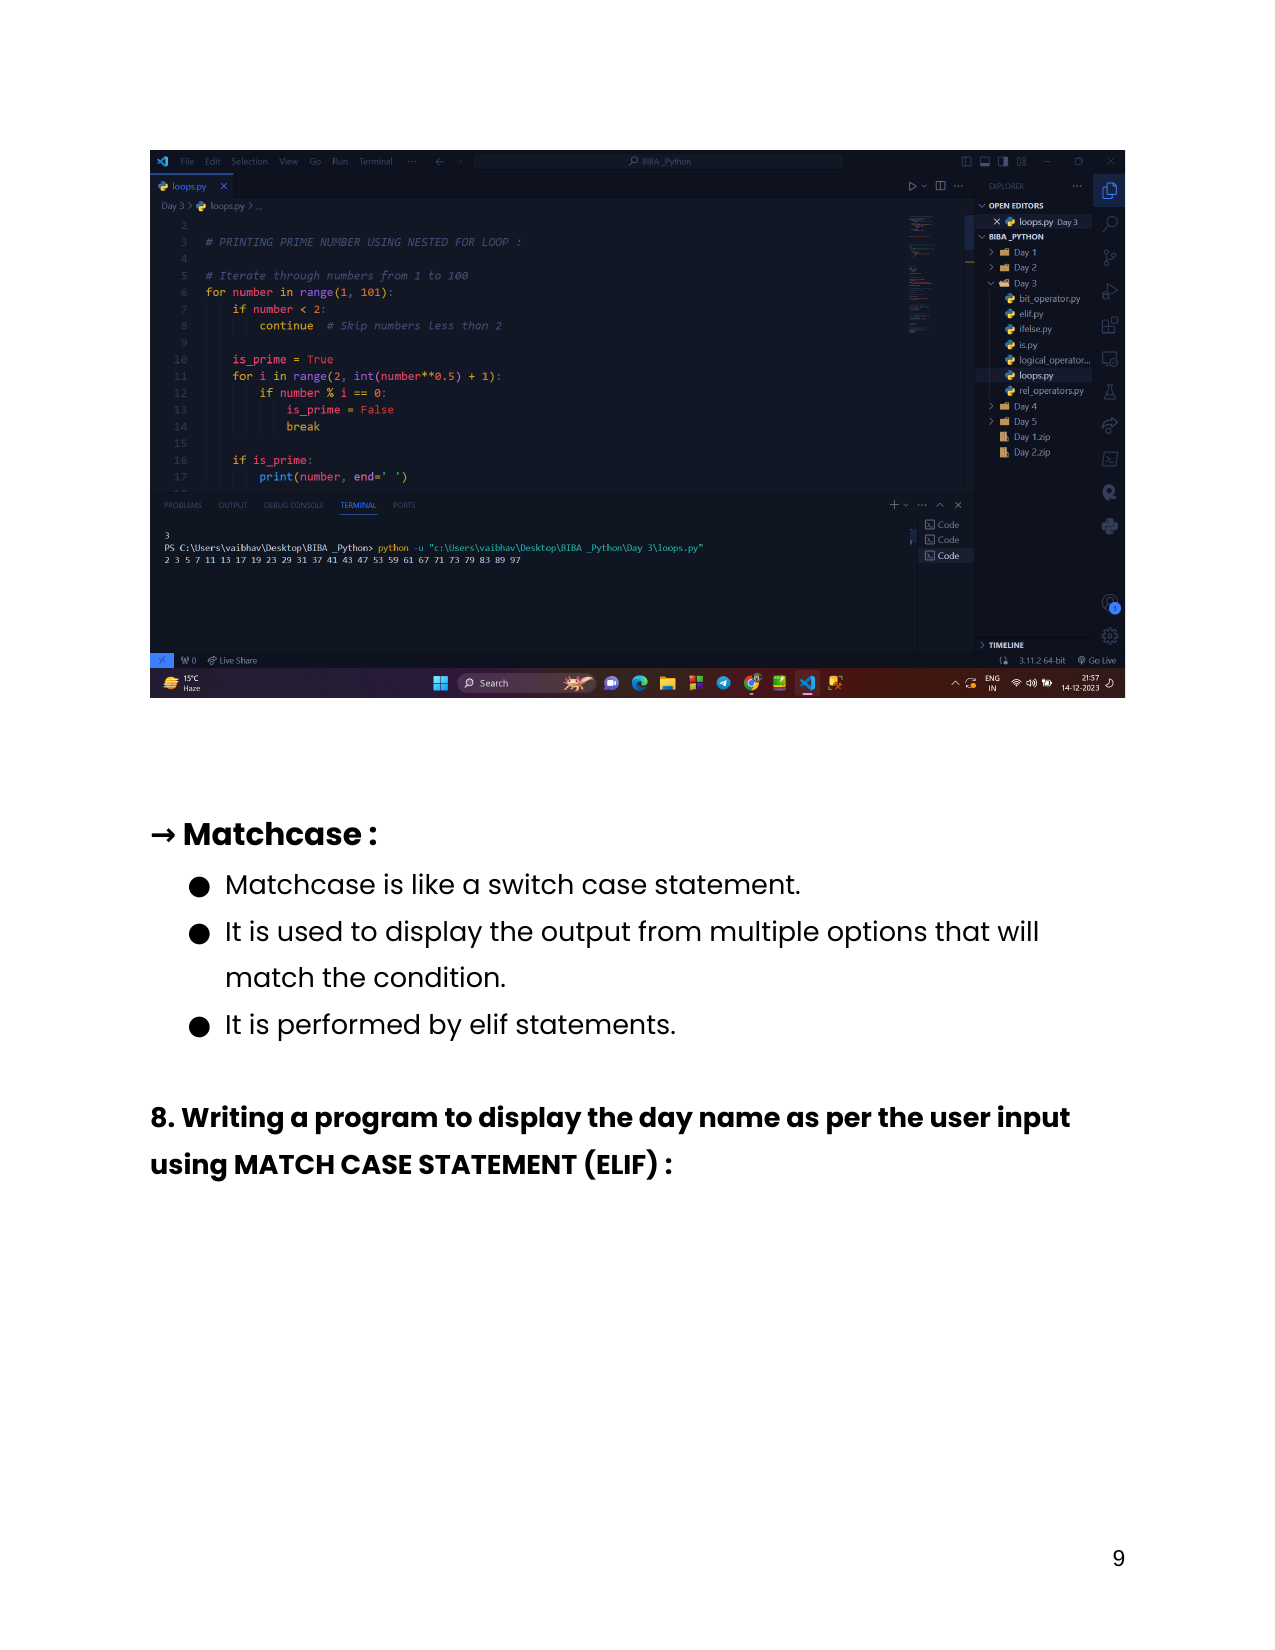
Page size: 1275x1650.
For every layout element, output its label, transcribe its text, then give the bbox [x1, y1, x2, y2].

list It is used to display the output from multiple options that will match the condition. [187, 910, 1125, 997]
text 8. Writing a program to display the day name as per the user input using MATCH CASE STATEMENT (ELIF) : [150, 1097, 1125, 1184]
text → Matchcase : [150, 809, 1125, 856]
list It is performed by elif statements. [187, 1003, 1125, 1044]
picture [150, 150, 1125, 698]
list Matchcase is like a switch case statement. [187, 863, 1125, 904]
